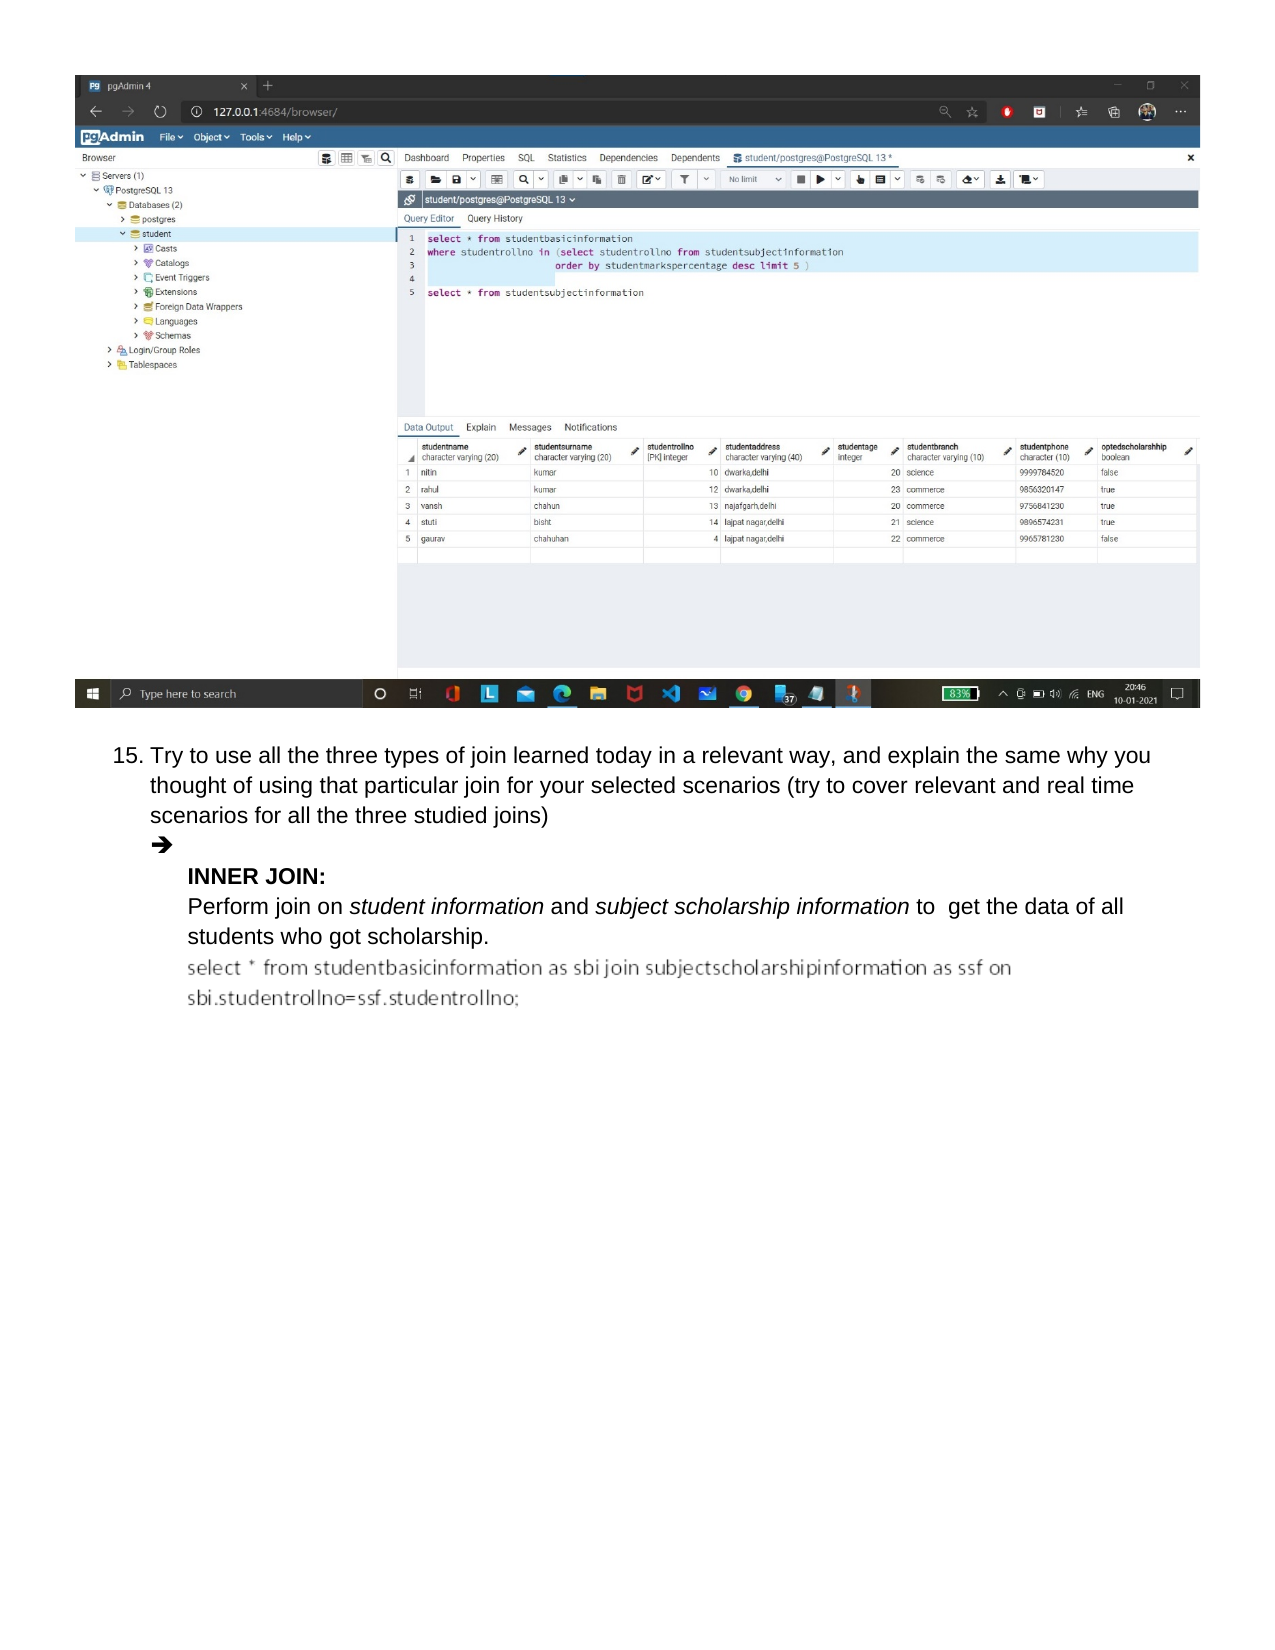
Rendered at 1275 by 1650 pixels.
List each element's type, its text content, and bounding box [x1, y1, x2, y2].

list INNER JOIN: [187, 863, 1200, 889]
picture [75, 75, 1200, 708]
list Perform join on student information and subject scholarship information to get the data of all students who got scholarship. [187, 893, 1200, 949]
list Try to use all the three types of join learned today in a relevant way, and explain the same why you thought of using that particular join for your selected scenarios (try to cover relevant and real time scenarios for all the three studied joins) [112, 742, 1200, 829]
